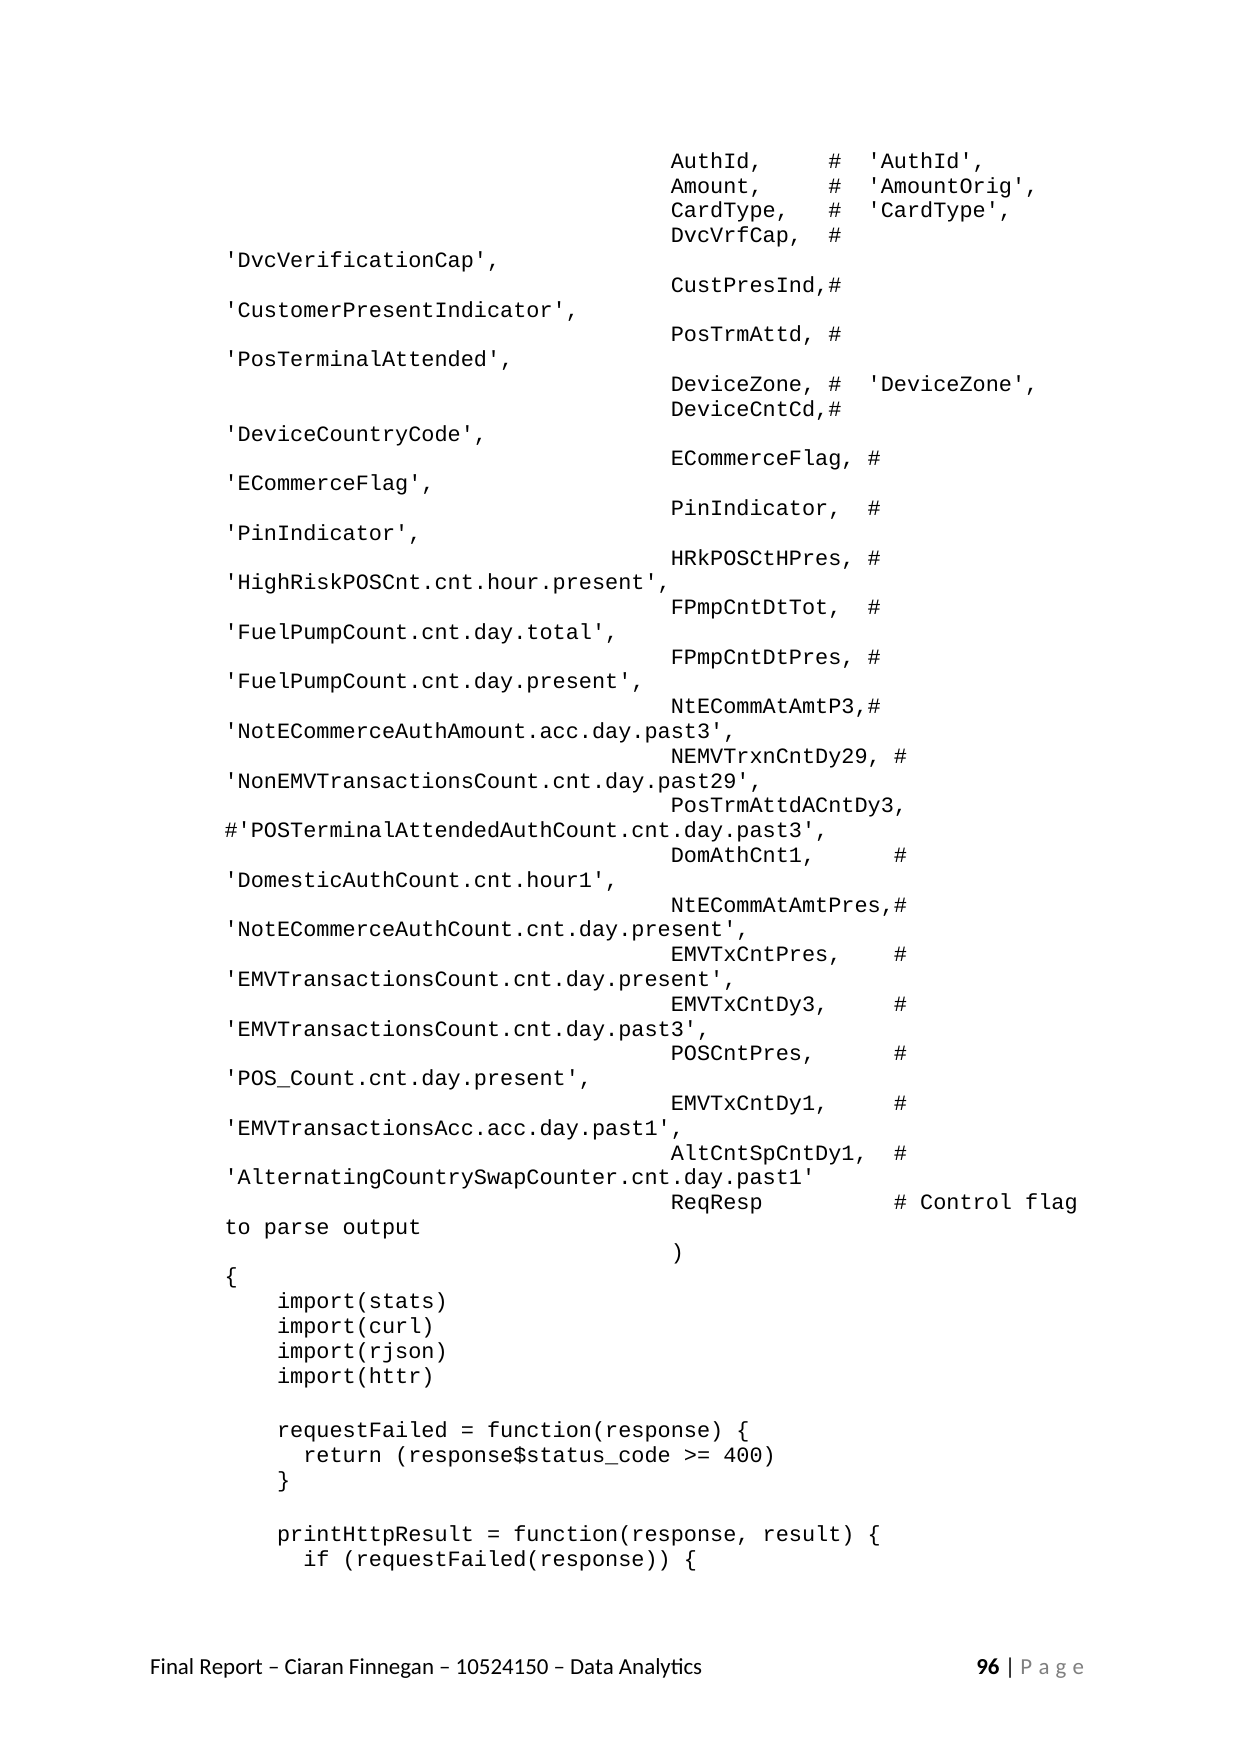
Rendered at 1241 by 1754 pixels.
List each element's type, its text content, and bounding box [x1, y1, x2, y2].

text ECommerceFlag, # 'ECommerceFlag', [224, 447, 1090, 497]
text DeviceCntCd,# 'DeviceCountryCode', [224, 398, 1090, 447]
text NEMVTrxnCntDy29, # 'NonEMVTransactionsCount.cnt.day.past29', [224, 745, 1090, 794]
text import(rjson) [224, 1340, 1090, 1365]
text NtECommAtAmtP3,# 'NotECommerceAuthAmount.acc.day.past3', [224, 695, 1090, 745]
text AltCntSpCntDy1, # 'AlternatingCountrySwapCounter.cnt.day.past1' [224, 1142, 1090, 1191]
text if (requestFailed(response)) { [224, 1548, 1090, 1573]
text import(httr) [224, 1365, 1090, 1389]
text DvcVrfCap, # 'DvcVerificationCap', [224, 224, 1090, 274]
text HRkPOSCtHPres, # 'HighRiskPOSCnt.cnt.hour.present', [224, 547, 1090, 596]
text import(curl) [224, 1315, 1090, 1340]
text NtECommAtAmtPres,# 'NotECommerceAuthCount.cnt.day.present', [224, 894, 1090, 943]
text EMVTxCntDy1, # 'EMVTransactionsAcc.acc.day.past1', [224, 1092, 1090, 1142]
text ReqResp # Control flag to parse output [224, 1191, 1090, 1241]
text EMVTxCntDy3, # 'EMVTransactionsCount.cnt.day.past3', [224, 993, 1090, 1042]
text PosTrmAttd, # 'PosTerminalAttended', [224, 323, 1090, 373]
text import(stats) [224, 1290, 1090, 1315]
text EMVTxCntPres, # 'EMVTransactionsCount.cnt.day.present', [224, 943, 1090, 993]
text return (response$status_code >= 400) [224, 1444, 1090, 1469]
text } [224, 1469, 1090, 1494]
text printHttpResult = function(response, result) { [224, 1523, 1090, 1548]
text { [224, 1266, 1090, 1290]
text PosTrmAttdACntDy3, #'POSTerminalAttendedAuthCount.cnt.day.past3', [224, 794, 1090, 844]
text PinIndicator, # 'PinIndicator', [224, 497, 1090, 547]
text ) [224, 1241, 1090, 1266]
text CustPresInd,# 'CustomerPresentIndicator', [224, 274, 1090, 323]
text FPmpCntDtTot, # 'FuelPumpCount.cnt.day.total', [224, 596, 1090, 646]
text DeviceZone, # 'DeviceZone', [224, 373, 1090, 398]
text Amount, # 'AmountOrig', [224, 175, 1090, 199]
text DomAthCnt1, # 'DomesticAuthCount.cnt.hour1', [224, 844, 1090, 894]
text requestFailed = function(response) { [224, 1419, 1090, 1444]
text CardType, # 'CardType', [224, 199, 1090, 224]
text FPmpCntDtPres, # 'FuelPumpCount.cnt.day.present', [224, 646, 1090, 695]
text POSCntPres, # 'POS_Count.cnt.day.present', [224, 1042, 1090, 1092]
text AuthId, # 'AuthId', [224, 150, 1090, 175]
